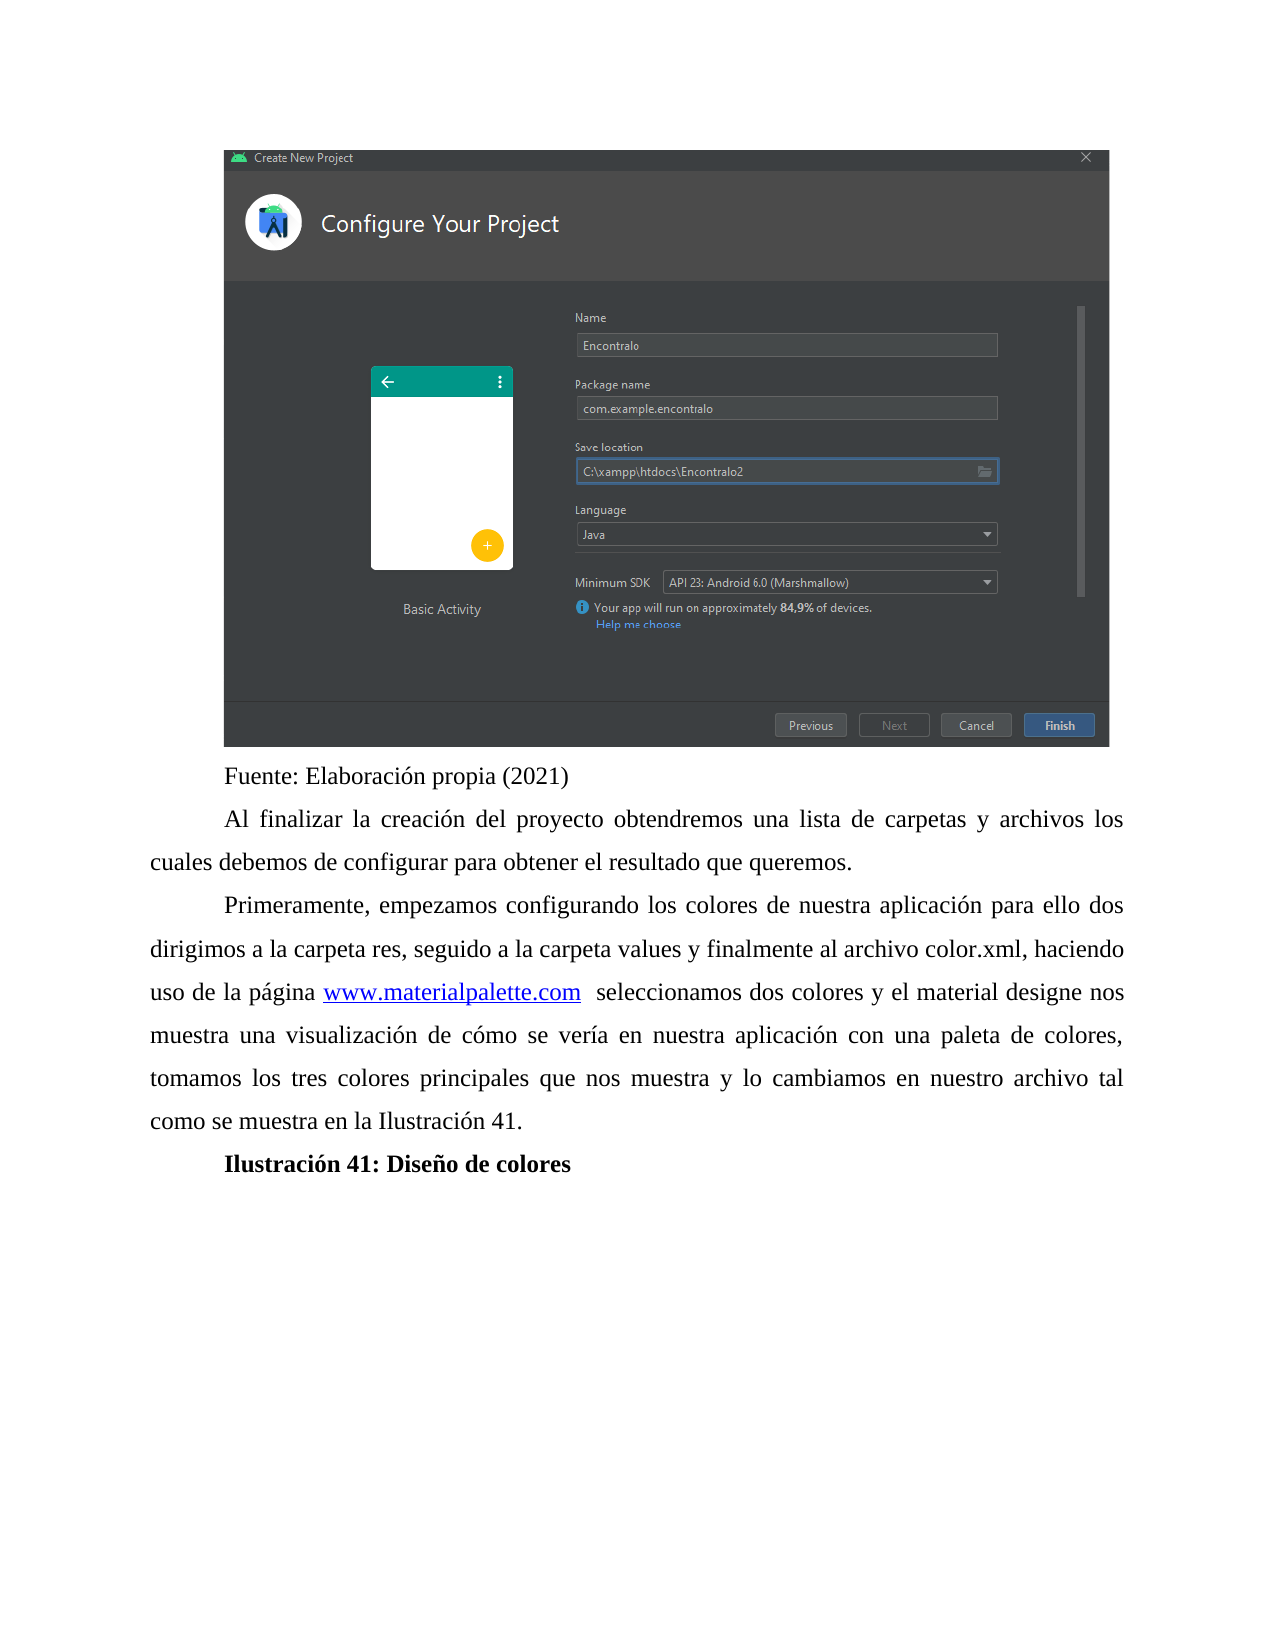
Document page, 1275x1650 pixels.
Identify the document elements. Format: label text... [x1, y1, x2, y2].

text Ilustración 41: Diseño de colores [150, 1149, 1125, 1178]
text Fuente: Elaboración propia (2021) [150, 761, 1125, 790]
picture [223, 150, 1110, 747]
text Al finalizar la creación del proyecto obtendremos una lista de carpetas y archivos los cuales debemos de configurar para obtener el resultado que queremos. [150, 804, 1125, 876]
text Primeramente, empezamos configurando los colores de nuestra aplicación para ello dos dirigimos a la carpeta res, seguido a la carpeta values y finalmente al archivo color.xml, haciendo uso de la página www.materialpalette.com seleccionamos dos colores y el material designe nos muestra una visualización de cómo se vería en nuestra aplicación con una paleta de colores, tomamos los tres colores principales que nos muestra y lo cambiamos en nuestro archivo tal como se muestra en la Ilustración 41. [150, 891, 1125, 1135]
